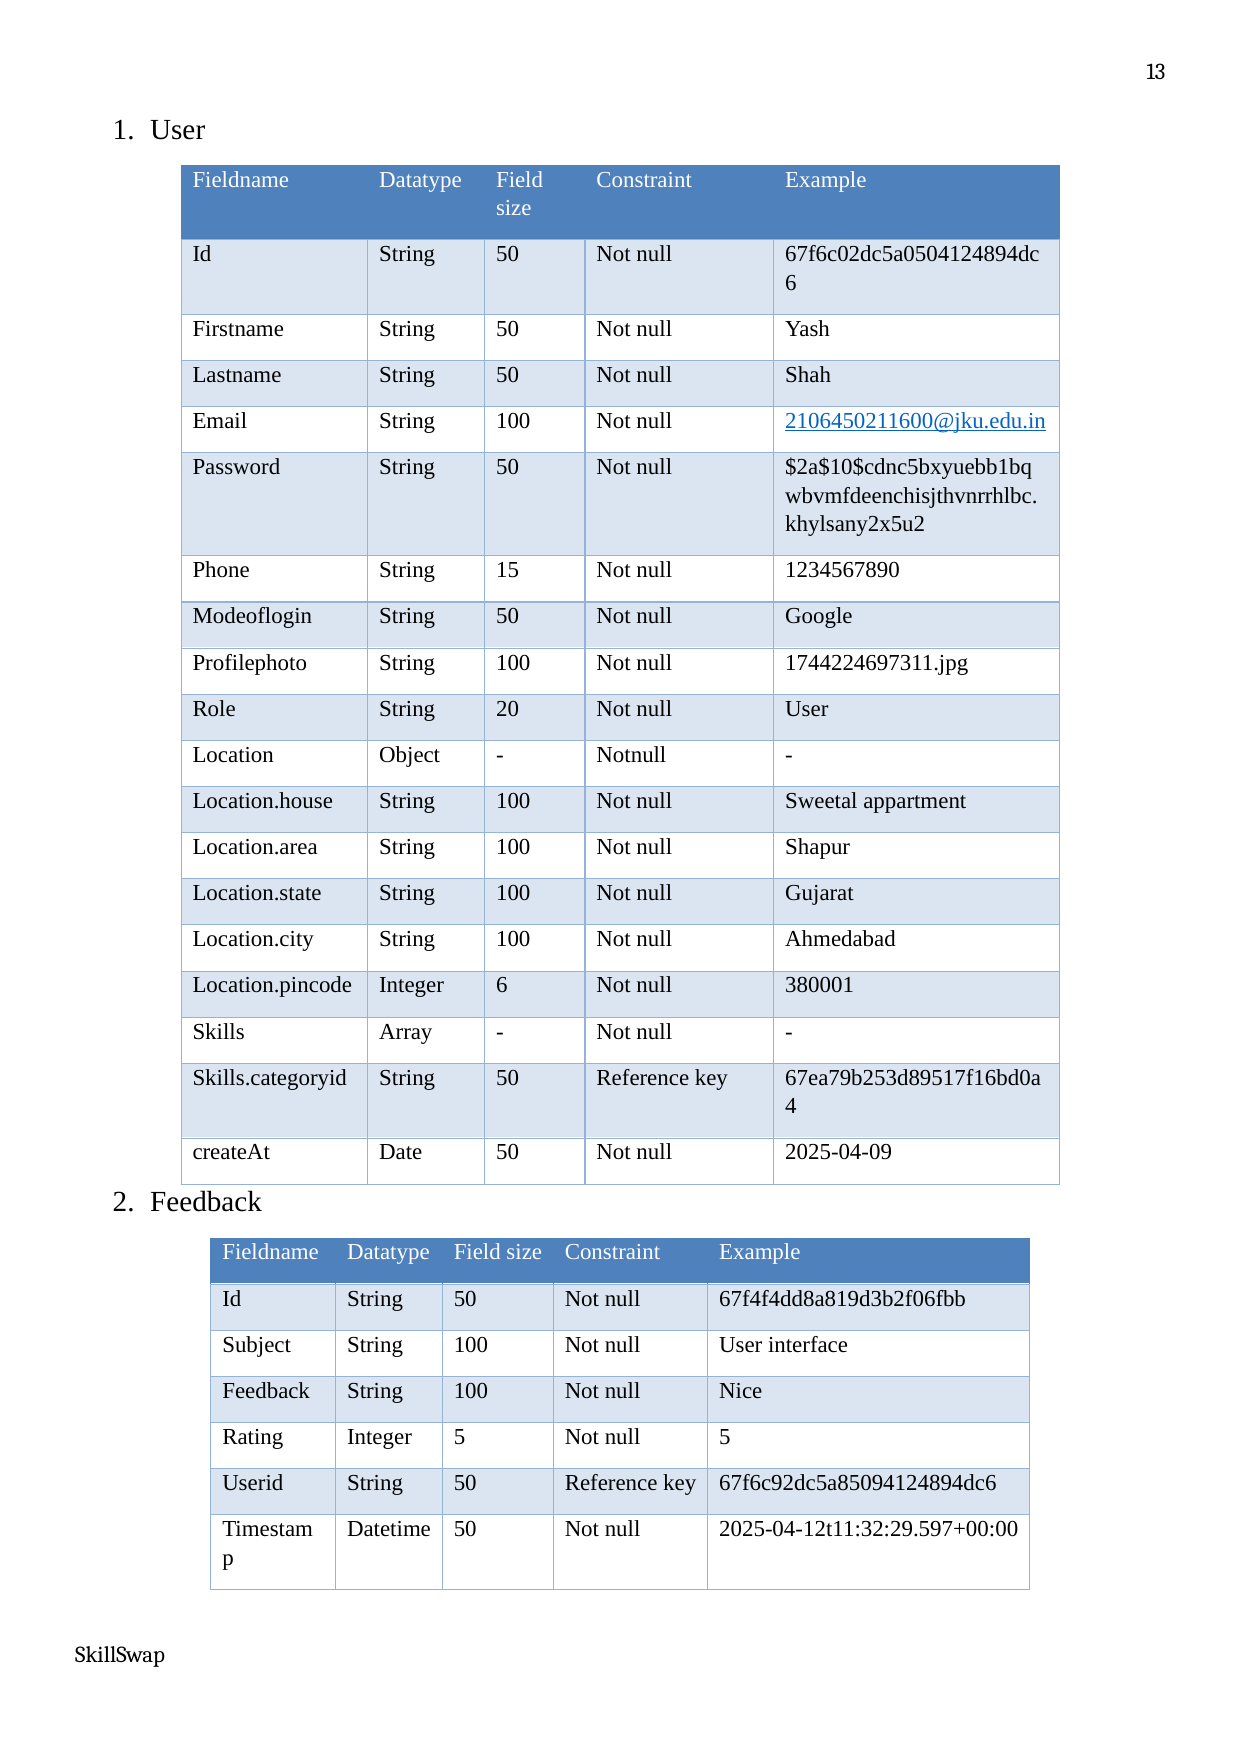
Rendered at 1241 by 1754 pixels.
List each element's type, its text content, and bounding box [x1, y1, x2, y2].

table_cell 100 [485, 649, 584, 694]
table_cell String [336, 1331, 442, 1376]
table_cell Reference key [554, 1469, 707, 1514]
table_cell Not null [586, 361, 773, 406]
table_cell 100 [485, 787, 584, 832]
table_cell 50 [485, 315, 584, 360]
table_cell Id [182, 240, 367, 314]
table_cell Not null [554, 1423, 707, 1468]
table_cell createAt [182, 1139, 367, 1183]
table_cell Location.area [182, 833, 367, 878]
table_cell 50 [485, 453, 584, 555]
table_cell String [368, 833, 484, 878]
table_cell Phone [182, 556, 367, 601]
table_cell Location.pincode [182, 972, 367, 1017]
table_cell Not null [586, 603, 773, 647]
list Feedback [112, 1184, 1165, 1218]
table_cell Not null [586, 453, 773, 555]
table_cell Not null [586, 240, 773, 314]
table_cell Not null [586, 1018, 773, 1063]
table_cell Shah [774, 361, 1059, 406]
table_cell Not null [554, 1377, 707, 1422]
table_cell String [368, 407, 484, 452]
table_cell Not null [554, 1331, 707, 1376]
table_header Field size [443, 1239, 553, 1283]
table_cell 50 [443, 1285, 553, 1330]
table_cell String [368, 879, 484, 924]
table_cell 100 [443, 1331, 553, 1376]
table_cell Not null [586, 1139, 773, 1183]
table_cell - [774, 741, 1059, 786]
table_cell - [485, 741, 584, 786]
table_header Fieldname [182, 166, 367, 239]
table_cell Yash [774, 315, 1059, 360]
table_cell 15 [485, 556, 584, 601]
table_cell Location.state [182, 879, 367, 924]
table_cell 100 [485, 879, 584, 924]
table_cell 100 [443, 1377, 553, 1422]
table_cell Not null [586, 879, 773, 924]
table_cell Not null [586, 972, 773, 1017]
table_cell String [368, 315, 484, 360]
table_cell 50 [443, 1515, 553, 1589]
table_cell Skills.categoryid [182, 1064, 367, 1137]
table_cell Object [368, 741, 484, 786]
table_cell Not null [586, 315, 773, 360]
table_cell String [368, 695, 484, 740]
table_cell Id [211, 1285, 335, 1330]
table_cell 50 [485, 603, 584, 647]
table_cell Not null [586, 695, 773, 740]
table_cell Not null [586, 925, 773, 971]
table_header Example [708, 1239, 1029, 1283]
table_header Datatype [336, 1239, 442, 1283]
table_cell Timestamp [211, 1515, 335, 1589]
table_cell 2025-04-12t11:32:29.597+00:00 [708, 1515, 1029, 1589]
table_cell $2a$10$cdnc5bxyuebb1bqwbvmfdeenchisjthvnrrhlbc.khylsany2x5u2 [774, 453, 1059, 555]
table_cell String [368, 787, 484, 832]
table_cell Password [182, 453, 367, 555]
table_cell Location [182, 741, 367, 786]
table_header Constraint [554, 1239, 707, 1283]
table_cell String [336, 1469, 442, 1514]
table_cell Reference key [586, 1064, 773, 1137]
table_cell 50 [485, 1064, 584, 1137]
table_cell String [368, 453, 484, 555]
table_cell 5 [708, 1423, 1029, 1468]
table_cell 67f4f4dd8a819d3b2f06fbb [708, 1285, 1029, 1330]
table_cell Modeoflogin [182, 603, 367, 647]
table_cell 2106450211600@jku.edu.in [774, 407, 1059, 452]
table_cell 100 [485, 407, 584, 452]
table_cell 20 [485, 695, 584, 740]
table_cell Not null [586, 649, 773, 694]
table_cell User interface [708, 1331, 1029, 1376]
table_cell Sweetal appartment [774, 787, 1059, 832]
table_cell String [368, 925, 484, 971]
table_cell Ahmedabad [774, 925, 1059, 971]
table_cell Shapur [774, 833, 1059, 878]
table_cell Date [368, 1139, 484, 1183]
table_cell Not null [586, 556, 773, 601]
table_header Example [774, 166, 1059, 239]
table_cell Google [774, 603, 1059, 647]
table_header Field size [485, 166, 584, 239]
table_cell 50 [485, 361, 584, 406]
table_cell - [774, 1018, 1059, 1063]
table_cell 67f6c92dc5a85094124894dc6 [708, 1469, 1029, 1514]
table_cell 50 [485, 1139, 584, 1183]
table_cell 67f6c02dc5a0504124894dc6 [774, 240, 1059, 314]
table_cell Subject [211, 1331, 335, 1376]
table_cell String [336, 1285, 442, 1330]
table_cell 50 [443, 1469, 553, 1514]
table_cell Location.house [182, 787, 367, 832]
table_cell String [368, 240, 484, 314]
table_header Fieldname [211, 1239, 335, 1283]
table_cell String [368, 649, 484, 694]
table_cell String [368, 361, 484, 406]
table_cell Firstname [182, 315, 367, 360]
table_cell Integer [368, 972, 484, 1017]
table_cell Notnull [586, 741, 773, 786]
table_cell 50 [485, 240, 584, 314]
table_cell 67ea79b253d89517f16bd0a4 [774, 1064, 1059, 1137]
table_cell String [368, 556, 484, 601]
table_header Datatype [368, 166, 484, 239]
table_cell Integer [336, 1423, 442, 1468]
table_cell Not null [554, 1285, 707, 1330]
table_cell 100 [485, 833, 584, 878]
list User [112, 112, 1165, 145]
table_cell Userid [211, 1469, 335, 1514]
table_cell User [774, 695, 1059, 740]
table_cell Feedback [211, 1377, 335, 1422]
table_cell String [336, 1377, 442, 1422]
table_cell 1234567890 [774, 556, 1059, 601]
table_cell 5 [443, 1423, 553, 1468]
table_cell Array [368, 1018, 484, 1063]
table_cell Rating [211, 1423, 335, 1468]
table_cell Email [182, 407, 367, 452]
table_cell 6 [485, 972, 584, 1017]
table_cell String [368, 1064, 484, 1137]
table_cell 100 [485, 925, 584, 971]
table_cell - [485, 1018, 584, 1063]
table_cell Datetime [336, 1515, 442, 1589]
table_cell 380001 [774, 972, 1059, 1017]
table_cell 1744224697311.jpg [774, 649, 1059, 694]
table_header Constraint [586, 166, 773, 239]
table_cell Not null [586, 787, 773, 832]
table_cell Profilephoto [182, 649, 367, 694]
table_cell 2025-04-09 [774, 1139, 1059, 1183]
table_cell Nice [708, 1377, 1029, 1422]
table_cell Gujarat [774, 879, 1059, 924]
table_cell String [368, 603, 484, 647]
table_cell Not null [554, 1515, 707, 1589]
table_cell Skills [182, 1018, 367, 1063]
table_cell Role [182, 695, 367, 740]
table_cell Not null [586, 407, 773, 452]
table_cell Not null [586, 833, 773, 878]
table_cell Location.city [182, 925, 367, 971]
table_cell Lastname [182, 361, 367, 406]
